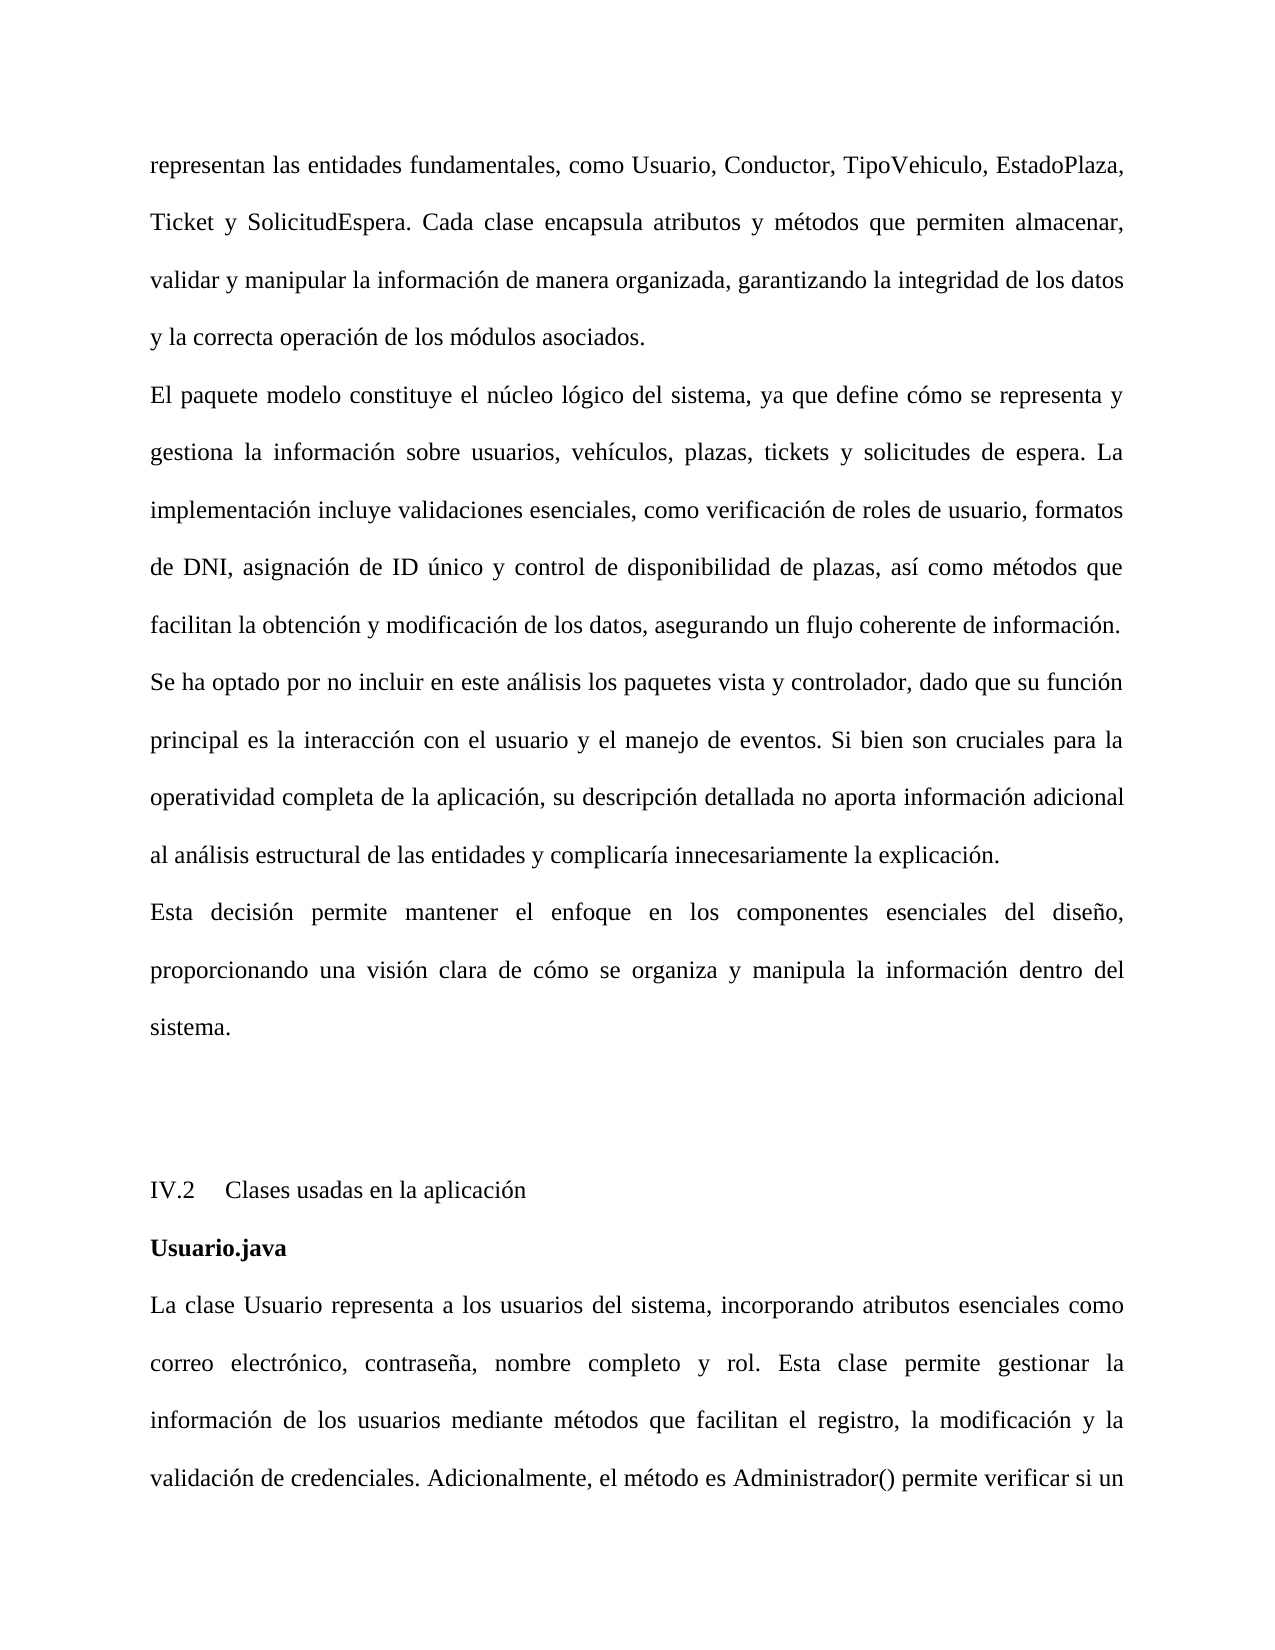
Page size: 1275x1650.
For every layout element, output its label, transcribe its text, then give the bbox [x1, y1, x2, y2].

text Esta decisión permite mantener el enfoque en los componentes esenciales del diseño, proporcionando una visión clara de cómo se organiza y manipula la información dentro del sistema. [150, 897, 1125, 1041]
text El paquete modelo constituye el núcleo lógico del sistema, ya que define cómo se representa y gestiona la información sobre usuarios, vehículos, plazas, tickets y solicitudes de espera. La implementación incluye validaciones esenciales, como verificación de roles de usuario, formatos de DNI, asignación de ID único y control de disponibilidad de plazas, así como métodos que facilitan la obtención y modificación de los datos, asegurando un flujo coherente de información. [150, 380, 1125, 639]
text Se ha optado por no incluir en este análisis los paquetes vista y controlador, dado que su función principal es la interacción con el usuario y el manejo de eventos. Si bien son cruciales para la operatividad completa de la aplicación, su descripción detallada no aporta información adicional al análisis estructural de las entidades y complicaría innecesariamente la explicación. [150, 667, 1125, 869]
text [150, 150, 1125, 351]
subtitle Clases usadas en la aplicación [150, 1175, 1125, 1204]
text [150, 1233, 1125, 1492]
